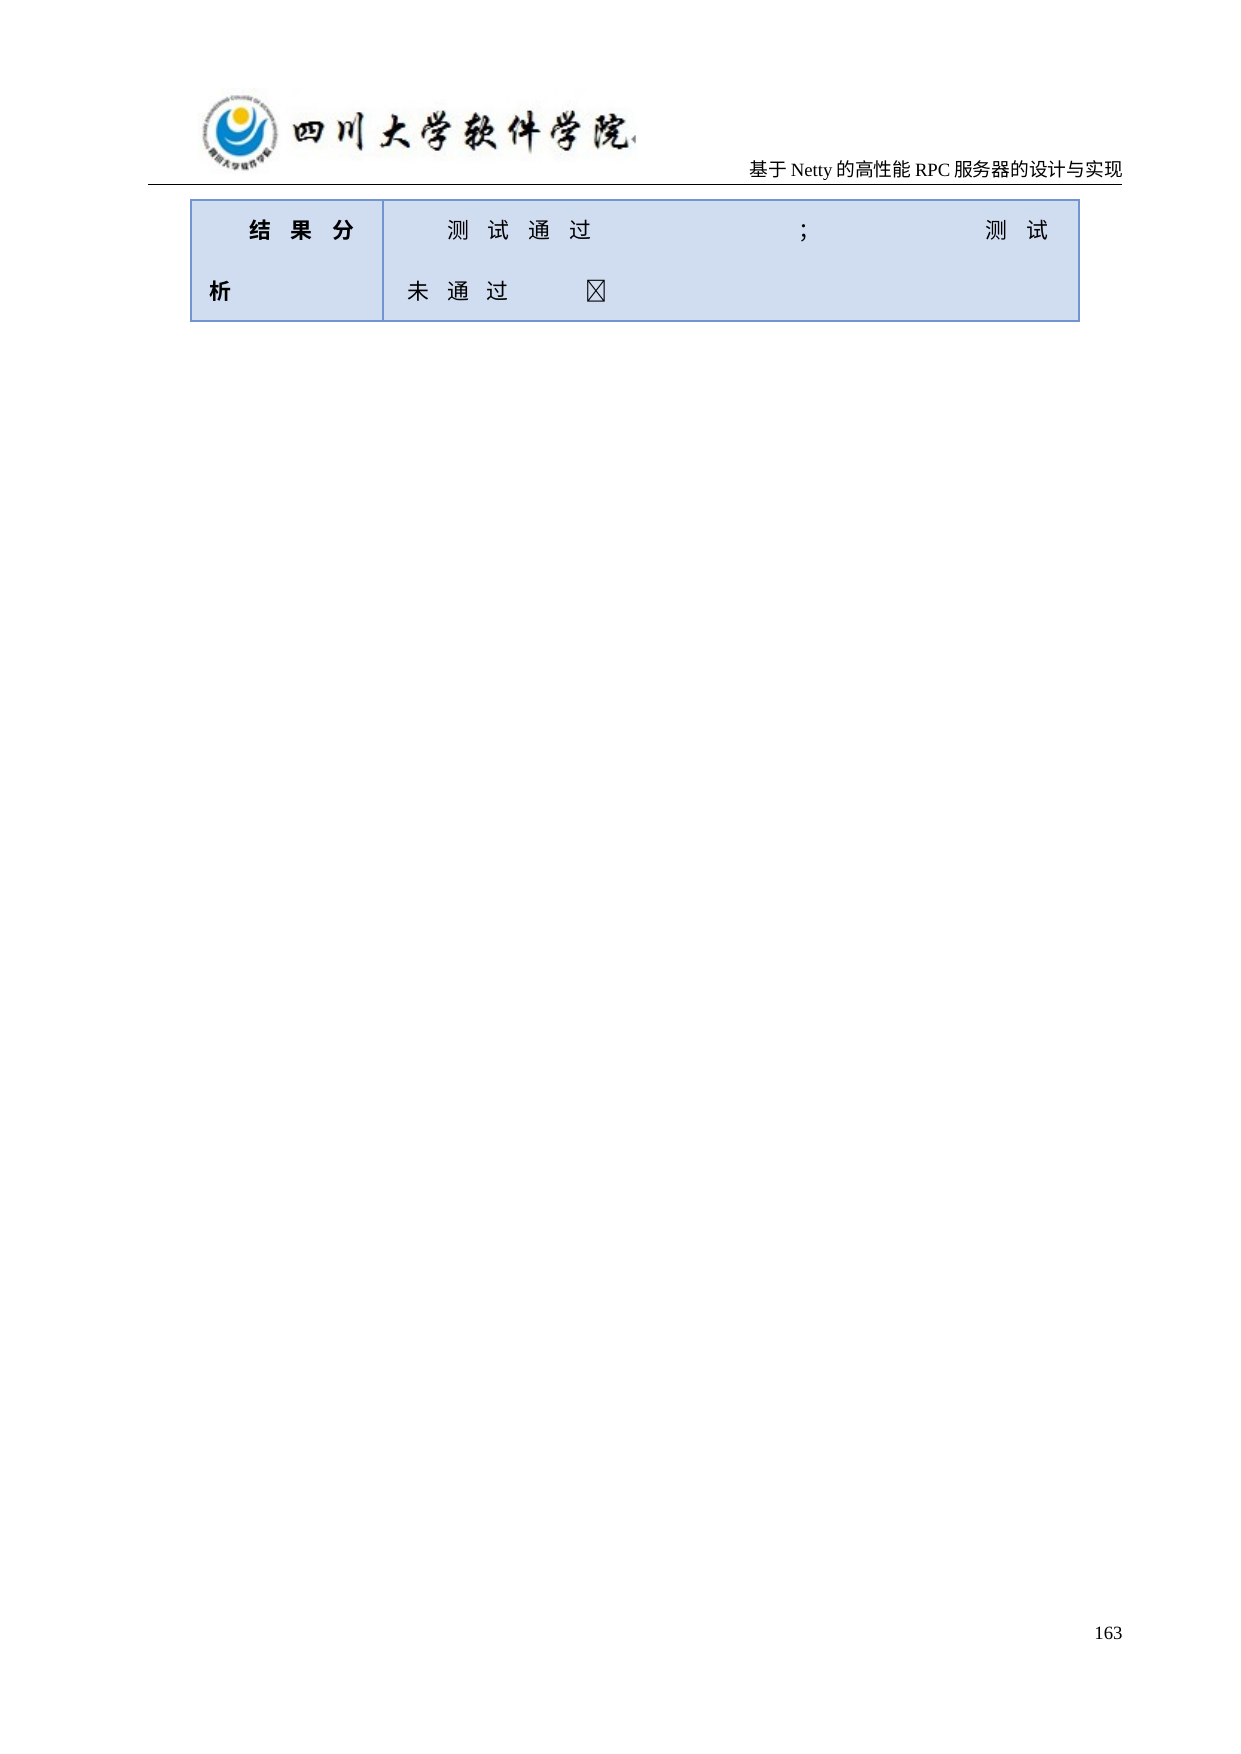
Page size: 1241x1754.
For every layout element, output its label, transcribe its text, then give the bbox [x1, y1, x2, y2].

table_cell 结果分析 [192, 201, 382, 320]
picture [197, 88, 639, 177]
table_cell 测试通过 ； 测试未通过 [384, 201, 1078, 320]
